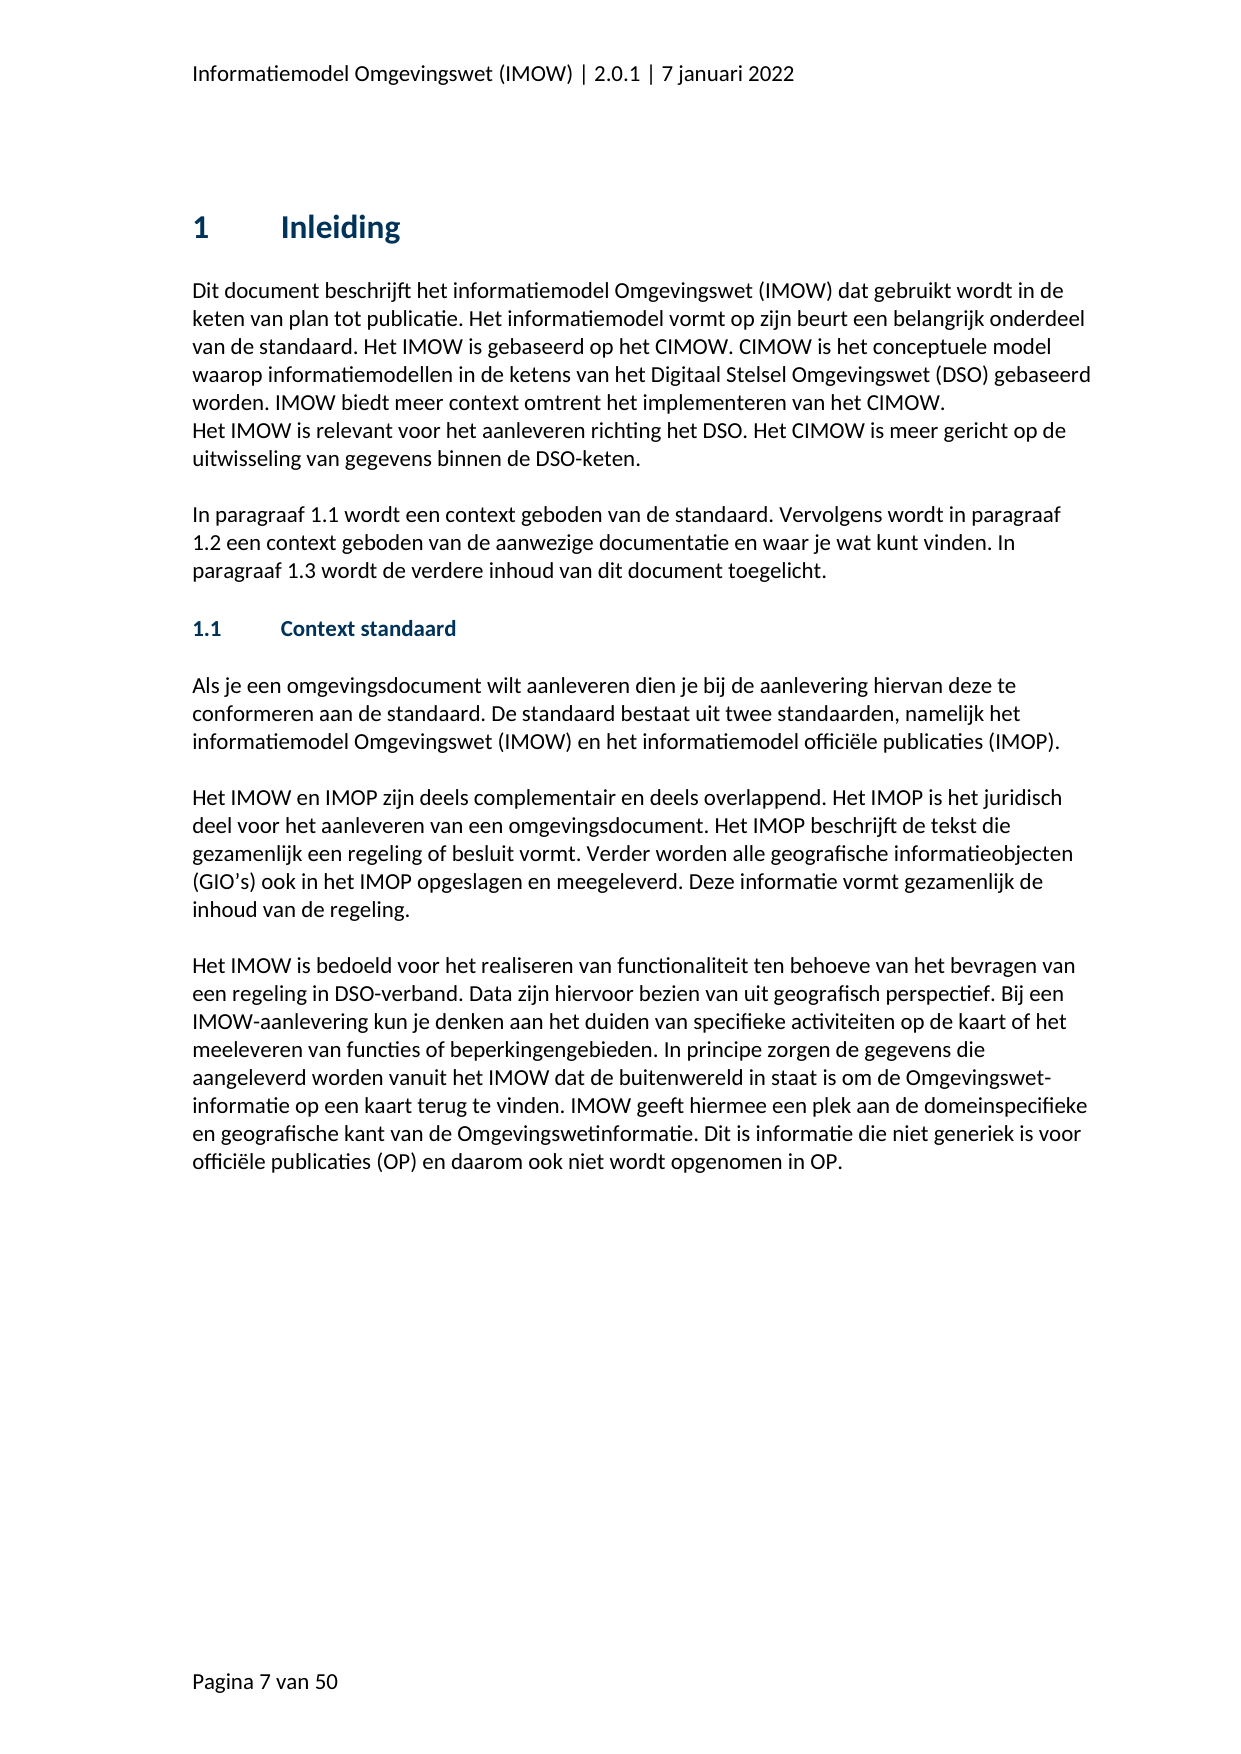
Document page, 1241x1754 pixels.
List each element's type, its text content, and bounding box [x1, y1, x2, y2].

text Als je een omgevingsdocument wilt aanleveren dien je bij de aanlevering hiervan deze te conformeren aan de standaard. De standaard bestaat uit twee standaarden, namelijk het informatiemodel Omgevingswet (IMOW) en het informatiemodel officiële publicaties (IMOP). [192, 671, 1092, 755]
subtitle Context standaard [192, 614, 1092, 642]
subtitle Inleiding [192, 206, 1092, 247]
text Dit document beschrijft het informatiemodel Omgevingswet (IMOW) dat gebruikt wordt in de keten van plan tot publicatie. Het informatiemodel vormt op zijn beurt een belangrijk onderdeel van de standaard. Het IMOW is gebaseerd op het CIMOW. CIMOW is het conceptuele model waarop informatiemodellen in de ketens van het Digitaal Stelsel Omgevingswet (DSO) gebaseerd worden. IMOW biedt meer context omtrent het implementeren van het CIMOW. [192, 276, 1092, 416]
text Het IMOW is relevant voor het aanleveren richting het DSO. Het CIMOW is meer gericht op de uitwisseling van gegevens binnen de DSO-keten. [192, 416, 1092, 472]
text In paragraaf 1.1 wordt een context geboden van de standaard. Vervolgens wordt in paragraaf 1.2 een context geboden van de aanwezige documentatie en waar je wat kunt vinden. In paragraaf 1.3 wordt de verdere inhoud van dit document toegelicht. [192, 500, 1092, 584]
text Het IMOW en IMOP zijn deels complementair en deels overlappend. Het IMOP is het juridisch deel voor het aanleveren van een omgevingsdocument. Het IMOP beschrijft de tekst die gezamenlijk een regeling of besluit vormt. Verder worden alle geografische informatieobjecten (GIO’s) ook in het IMOP opgeslagen en meegeleverd. Deze informatie vormt gezamenlijk de inhoud van de regeling. [192, 783, 1092, 923]
text Het IMOW is bedoeld voor het realiseren van functionaliteit ten behoeve van het bevragen van een regeling in DSO-verband. Data zijn hiervoor bezien van uit geografisch perspectief. Bij een IMOW-aanlevering kun je denken aan het duiden van specifieke activiteiten op de kaart of het meeleveren van functies of beperkingengebieden. In principe zorgen de gegevens die aangeleverd worden vanuit het IMOW dat de buitenwereld in staat is om de Omgevingswet-informatie op een kaart terug te vinden. IMOW geeft hiermee een plek aan de domeinspecifieke en geografische kant van de Omgevingswetinformatie. Dit is informatie die niet generiek is voor officiële publicaties (OP) en daarom ook niet wordt opgenomen in OP. [192, 951, 1092, 1175]
